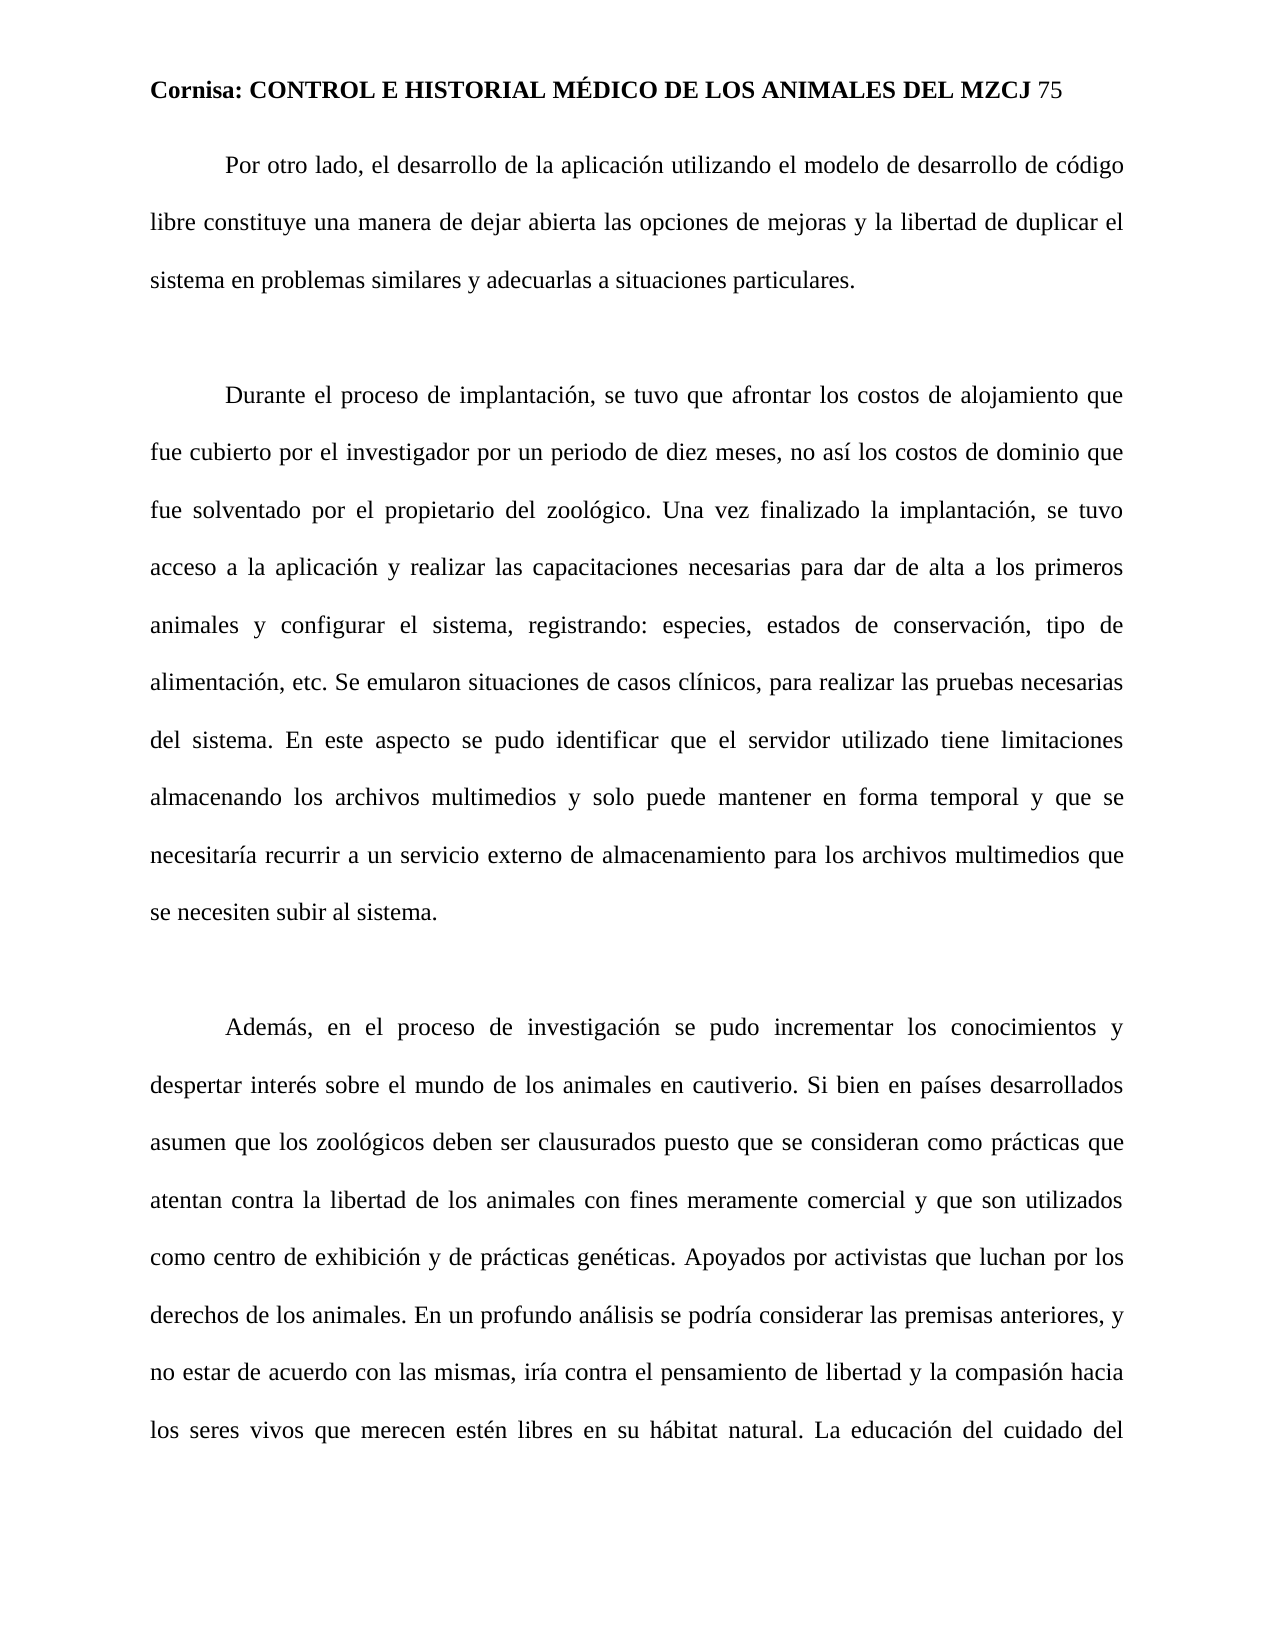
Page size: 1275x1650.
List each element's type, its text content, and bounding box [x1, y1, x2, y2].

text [150, 1012, 1125, 1444]
text Durante el proceso de implantación, se tuvo que afrontar los costos de alojamiento que fue cubierto por el investigador por un periodo de diez meses, no así los costos de dominio que fue solventado por el propietario del zoológico. Una vez finalizado la implantación, se tuvo acceso a la aplicación y realizar las capacitaciones necesarias para dar de alta a los primeros animales y configurar el sistema, registrando: especies, estados de conservación, tipo de alimentación, etc. Se emularon situaciones de casos clínicos, para realizar las pruebas necesarias del sistema. En este aspecto se pudo identificar que el servidor utilizado tiene limitaciones almacenando los archivos multimedios y solo puede mantener en forma temporal y que se necesitaría recurrir a un servicio externo de almacenamiento para los archivos multimedios que se necesiten subir al sistema. [150, 380, 1125, 926]
text Por otro lado, el desarrollo de la aplicación utilizando el modelo de desarrollo de código libre constituye una manera de dejar abierta las opciones de mejoras y la libertad de duplicar el sistema en problemas similares y adecuarlas a situaciones particulares. [150, 150, 1125, 294]
